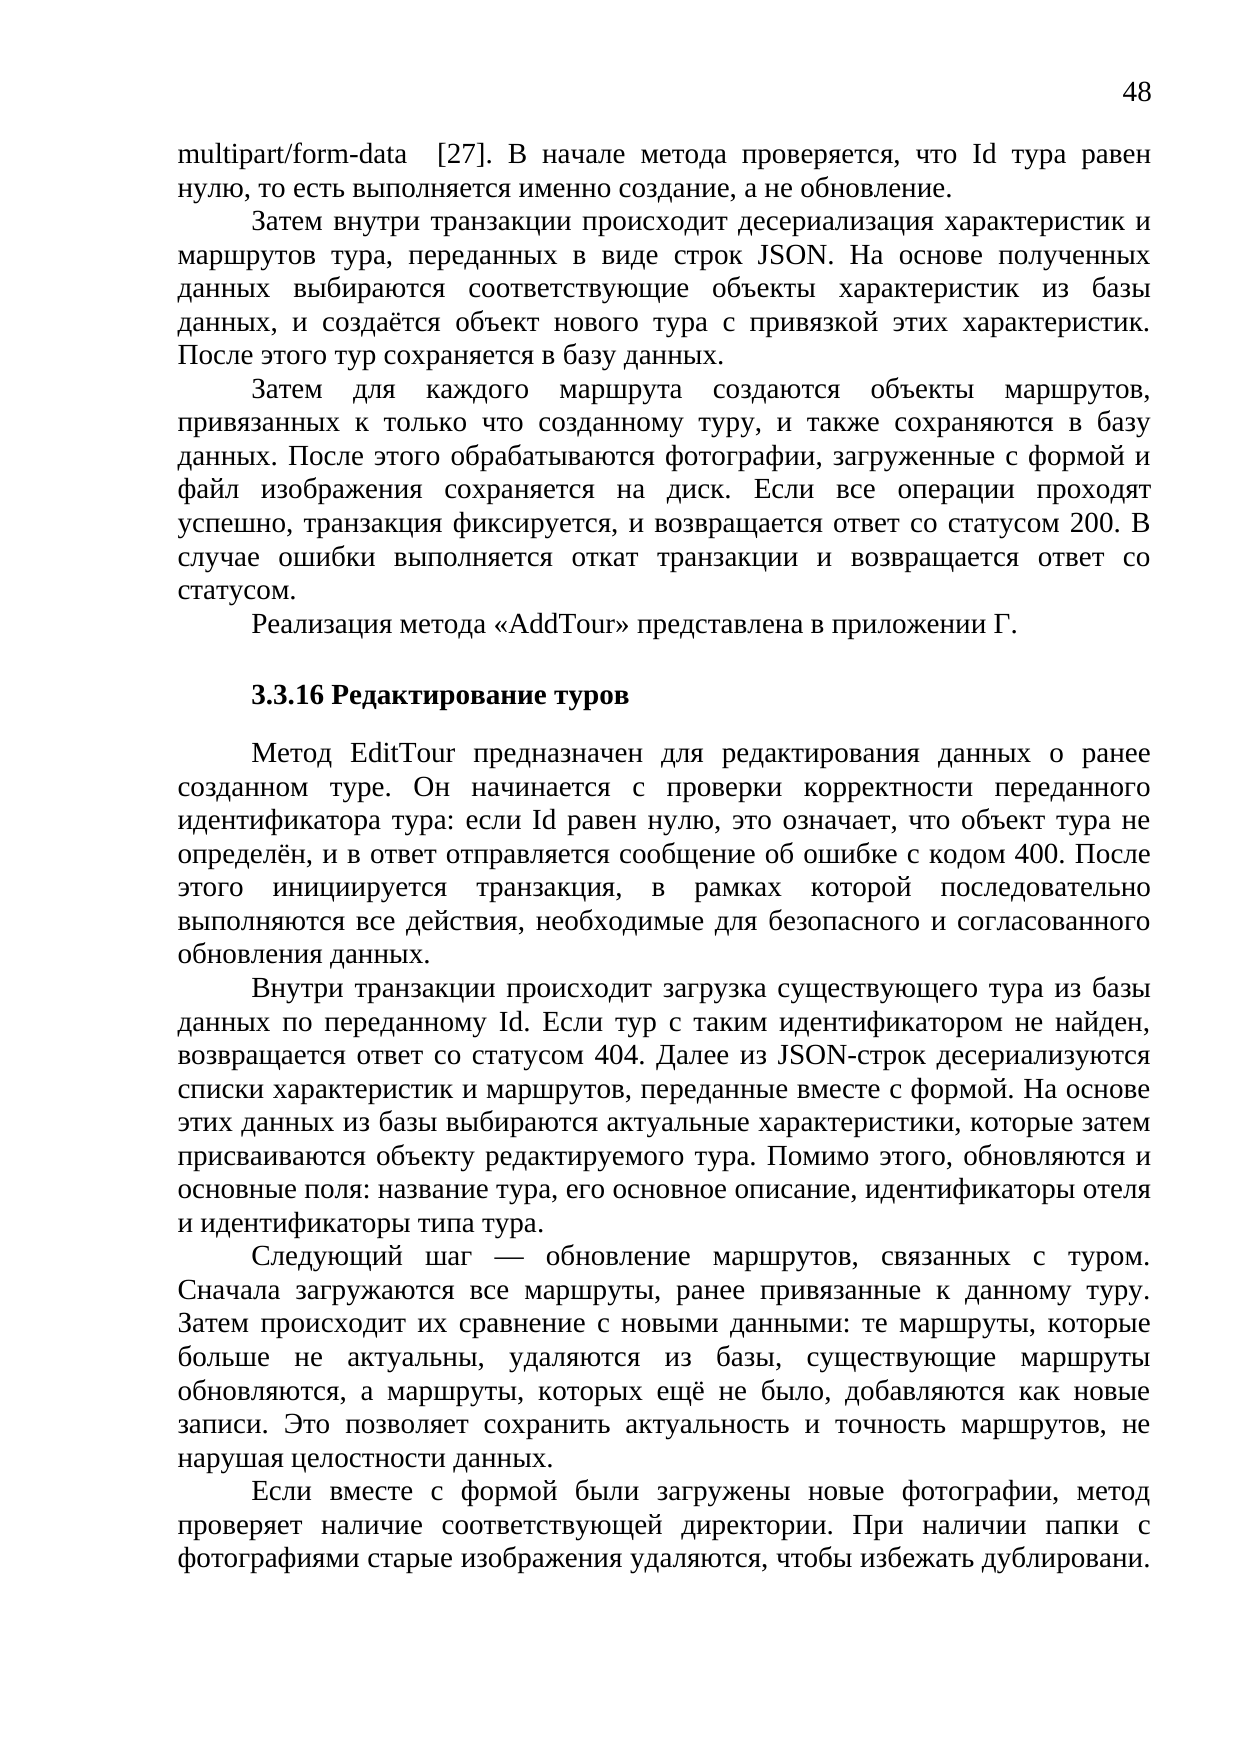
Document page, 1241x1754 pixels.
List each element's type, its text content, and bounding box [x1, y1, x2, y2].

text Внутри транзакции происходит загрузка существующего тура из базы данных по переданному Id. Если тур с таким идентификатором не найден, возвращается ответ со статусом 404. Далее из JSON-строк десериализуются списки характеристик и маршрутов, переданные вместе с формой. На основе этих данных из базы выбираются актуальные характеристики, которые затем присваиваются объекту редактируемого тура. Помимо этого, обновляются и основные поля: название тура, его основное описание, идентификаторы отеля и идентификаторы типа тура. [177, 970, 1152, 1238]
text Затем внутри транзакции происходит десериализация характеристик и маршрутов тура, переданных в виде строк JSON. На основе полученных данных выбираются соответствующие объекты характеристик из базы данных, и создаётся объект нового тура с привязкой этих характеристик. После этого тур сохраняется в базу данных. [177, 203, 1152, 371]
text Реализация метода «AddTour» представлена в приложении Г. [177, 606, 1152, 639]
text Редактирование туров [251, 677, 1152, 710]
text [177, 1473, 1152, 1574]
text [177, 136, 1152, 203]
text Метод EditTour предназначен для редактирования данных о ранее созданном туре. Он начинается с проверки корректности переданного идентификатора тура: если Id равен нулю, это означает, что объект тура не определён, и в ответ отправляется сообщение об ошибке с кодом 400. После этого инициируется транзакция, в рамках которой последовательно выполняются все действия, необходимые для безопасного и согласованного обновления данных. [177, 735, 1152, 970]
text Следующий шаг — обновление маршрутов, связанных с туром. Сначала загружаются все маршруты, ранее привязанные к данному туру. Затем происходит их сравнение с новыми данными: те маршруты, которые больше не актуальны, удаляются из базы, существующие маршруты обновляются, а маршруты, которых ещё не было, добавляются как новые записи. Это позволяет сохранить актуальность и точность маршрутов, не нарушая целостности данных. [177, 1238, 1152, 1473]
text Затем для каждого маршрута создаются объекты маршрутов, привязанных к только что созданному туру, и также сохраняются в базу данных. После этого обрабатываются фотографии, загруженные с формой и файл изображения сохраняется на диск. Если все операции проходят успешно, транзакция фиксируется, и возвращается ответ со статусом 200. В случае ошибки выполняется откат транзакции и возвращается ответ со статусом. [177, 371, 1152, 606]
